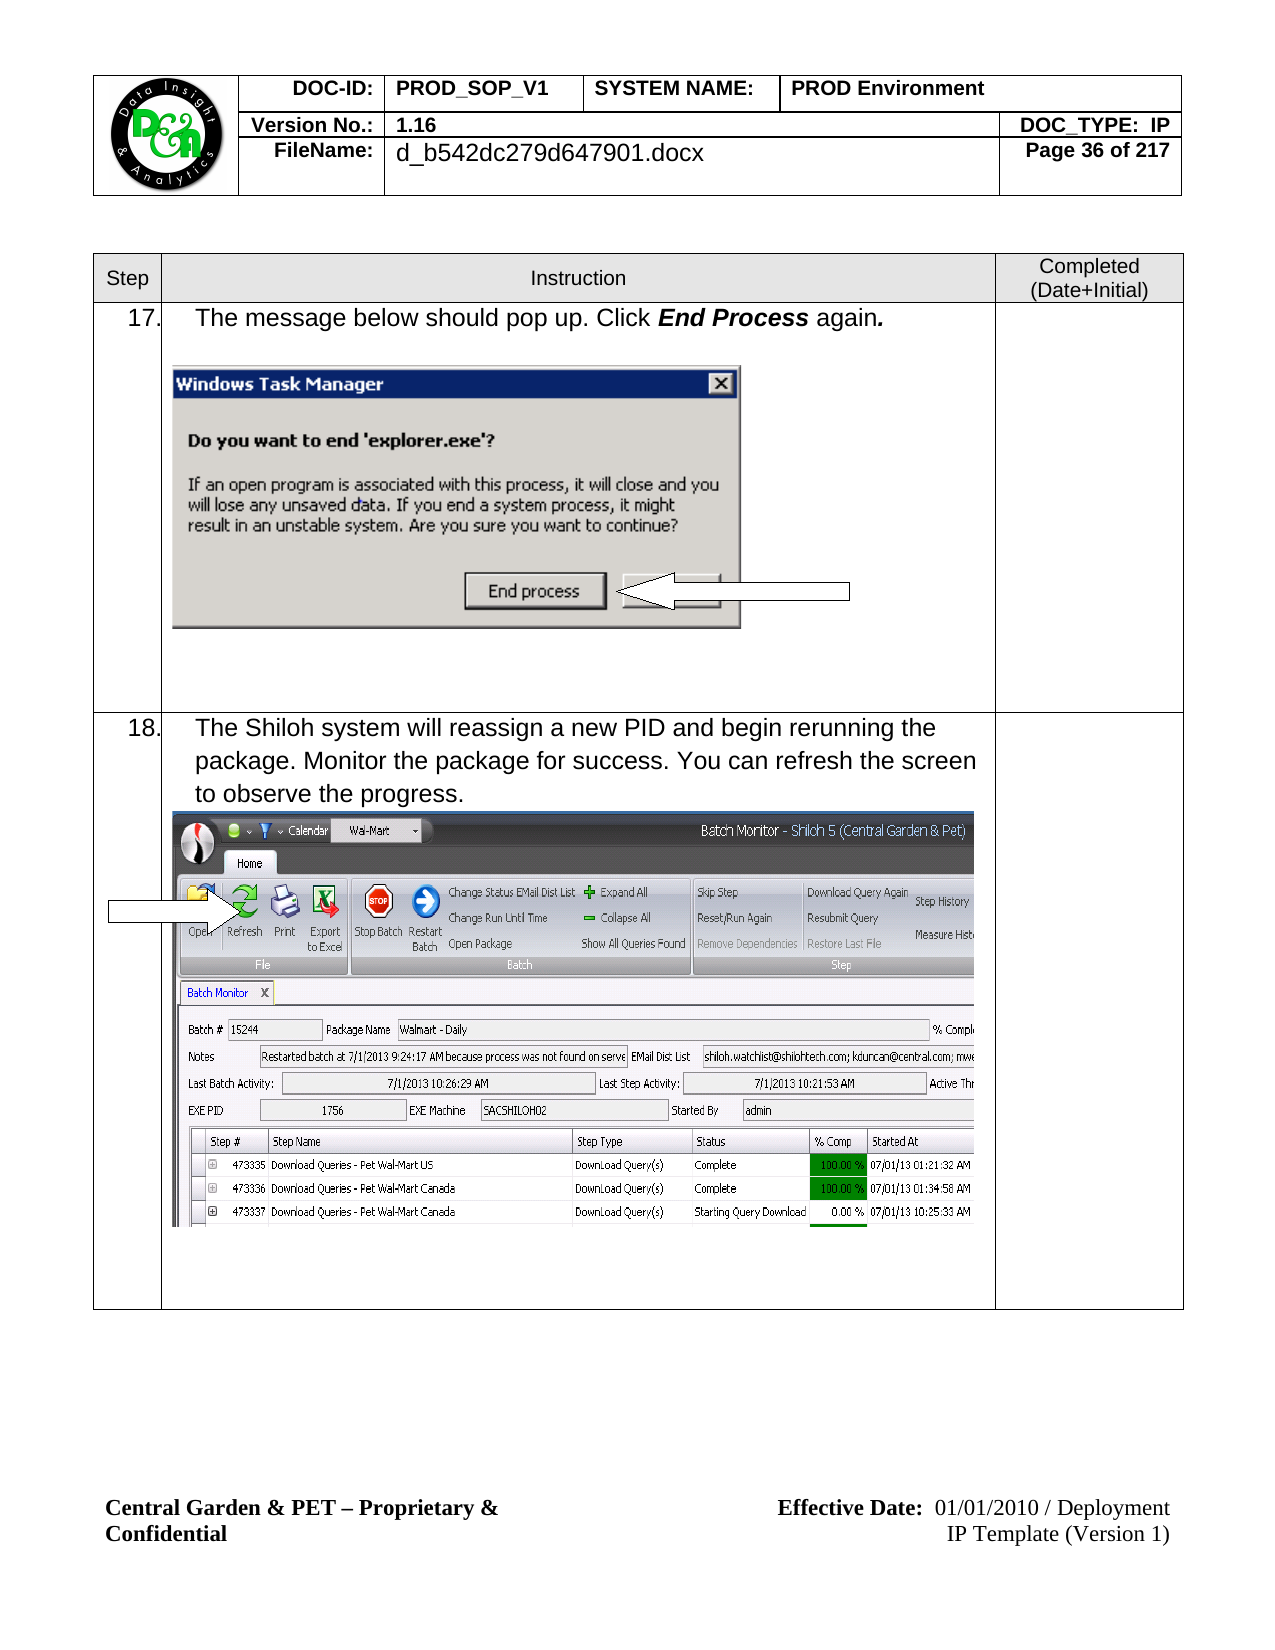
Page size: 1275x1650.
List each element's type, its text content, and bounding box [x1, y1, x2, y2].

table_cell [996, 303, 1183, 712]
table_cell The Shiloh system will reassign a new PID and begin rerunning the package. Monitor the package for success. You can refresh the screen to observe the progress. [162, 713, 995, 1309]
picture [172, 365, 742, 629]
table_cell The message below should pop up. Click End Process again. [162, 303, 995, 712]
table_cell [94, 713, 161, 1309]
picture [172, 811, 974, 1227]
table_header Completed (Date+Initial) [996, 254, 1183, 302]
table_cell [996, 713, 1183, 1309]
picture [108, 76, 227, 195]
table_cell [94, 303, 161, 712]
table_header Step [94, 254, 161, 302]
table_header Instruction [162, 254, 995, 302]
